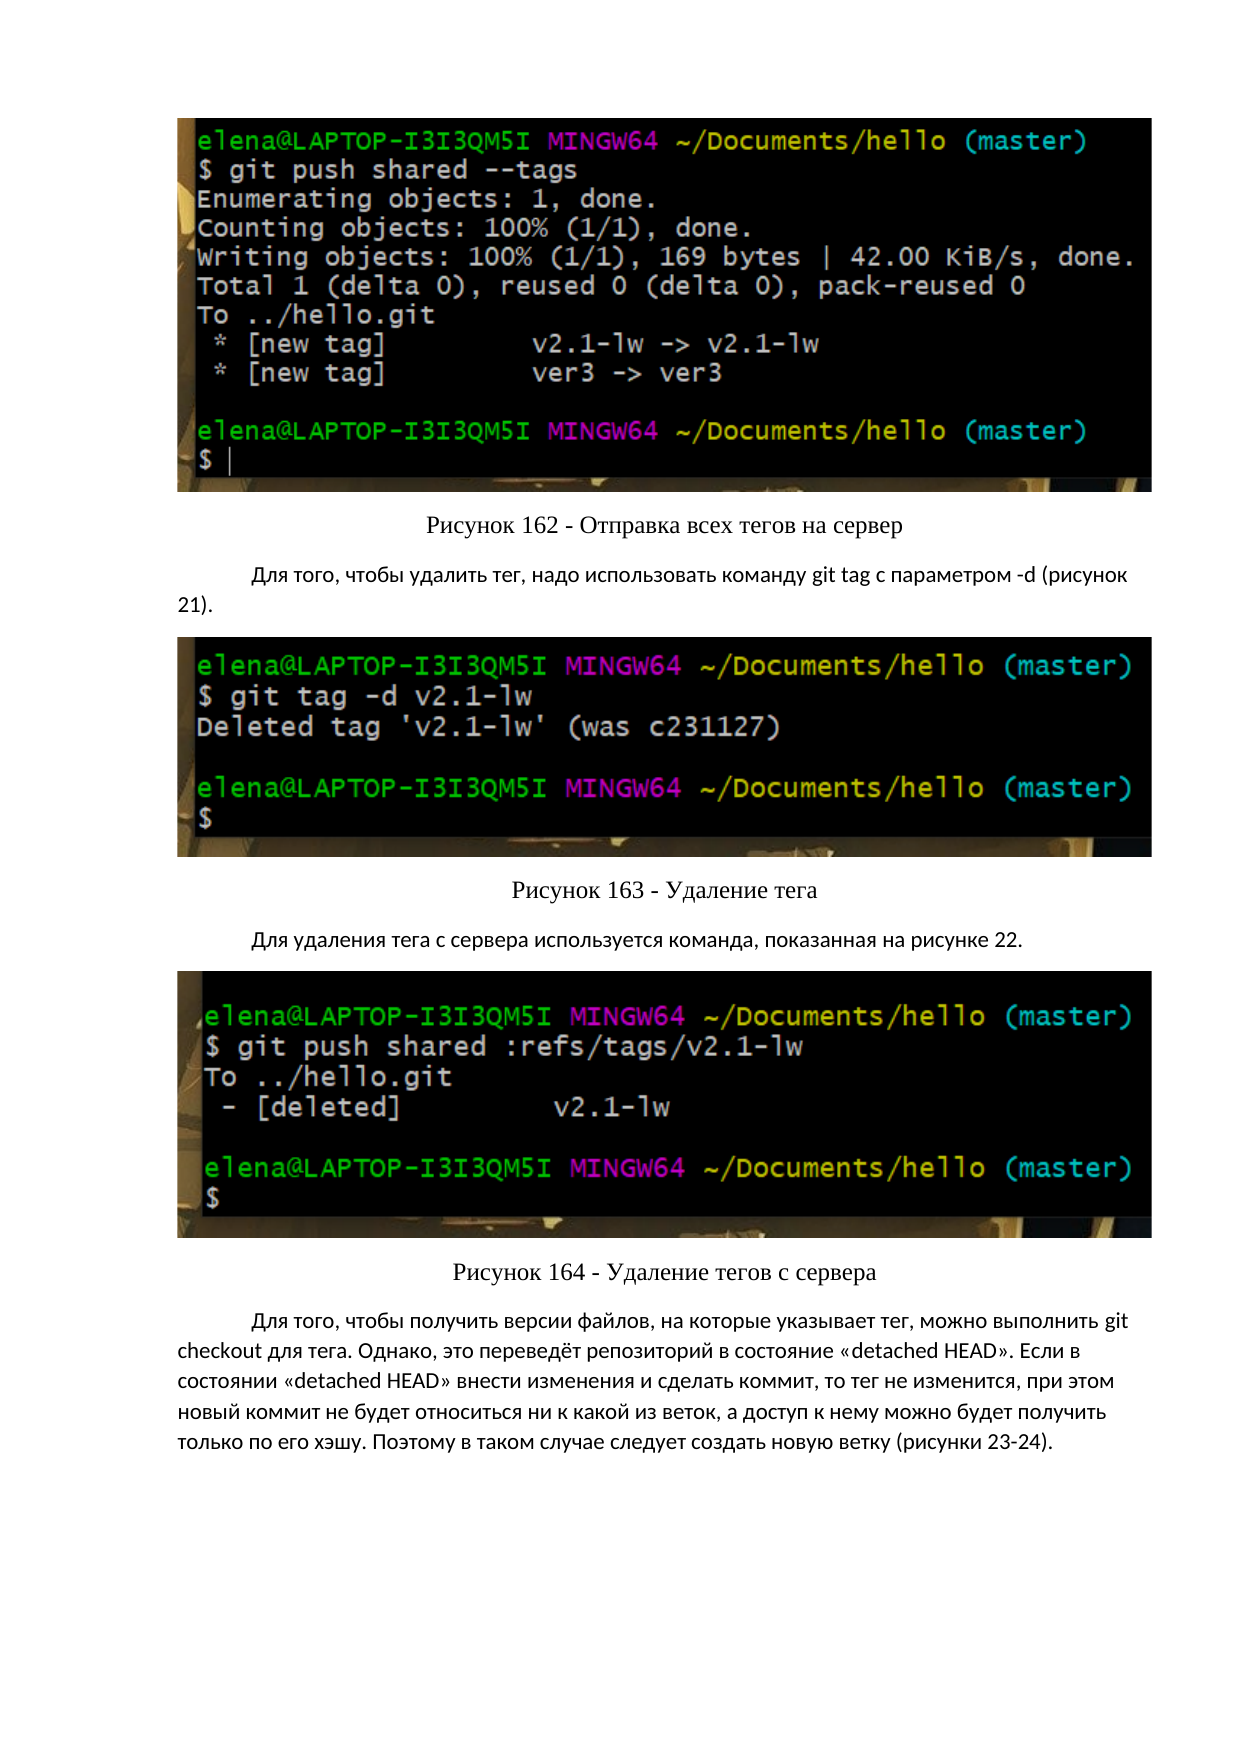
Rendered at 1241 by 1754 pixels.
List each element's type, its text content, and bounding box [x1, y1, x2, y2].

text Рисунок 164 - Удаление тегов с сервера [177, 1257, 1152, 1285]
text Для того, чтобы получить версии файлов, на которые указывает тег, можно выполнить git checkout для тега. Однако, это переведёт репозиторий в состояние «detached HEAD». Если в состоянии «detached HEAD» внести изменения и сделать коммит, то тег не изменится, при этом новый коммит не будет относиться ни к какой из веток, а доступ к нему можно будет получить только по его хэшу. Поэтому в таком случае следует создать новую ветку (рисунки 23-24). [177, 1306, 1152, 1455]
picture [177, 637, 1152, 857]
text Для удаления тега с сервера используется команда, показанная на рисунке 22. [177, 925, 1152, 953]
text Рисунок 163 - Удаление тега [177, 875, 1152, 904]
picture [177, 118, 1152, 492]
text Для того, чтобы удалить тег, надо использовать команду git tag с параметром -d (рисунок 21). [177, 560, 1152, 618]
text Рисунок 162 - Отправка всех тегов на сервер [177, 511, 1152, 539]
picture [177, 971, 1152, 1238]
